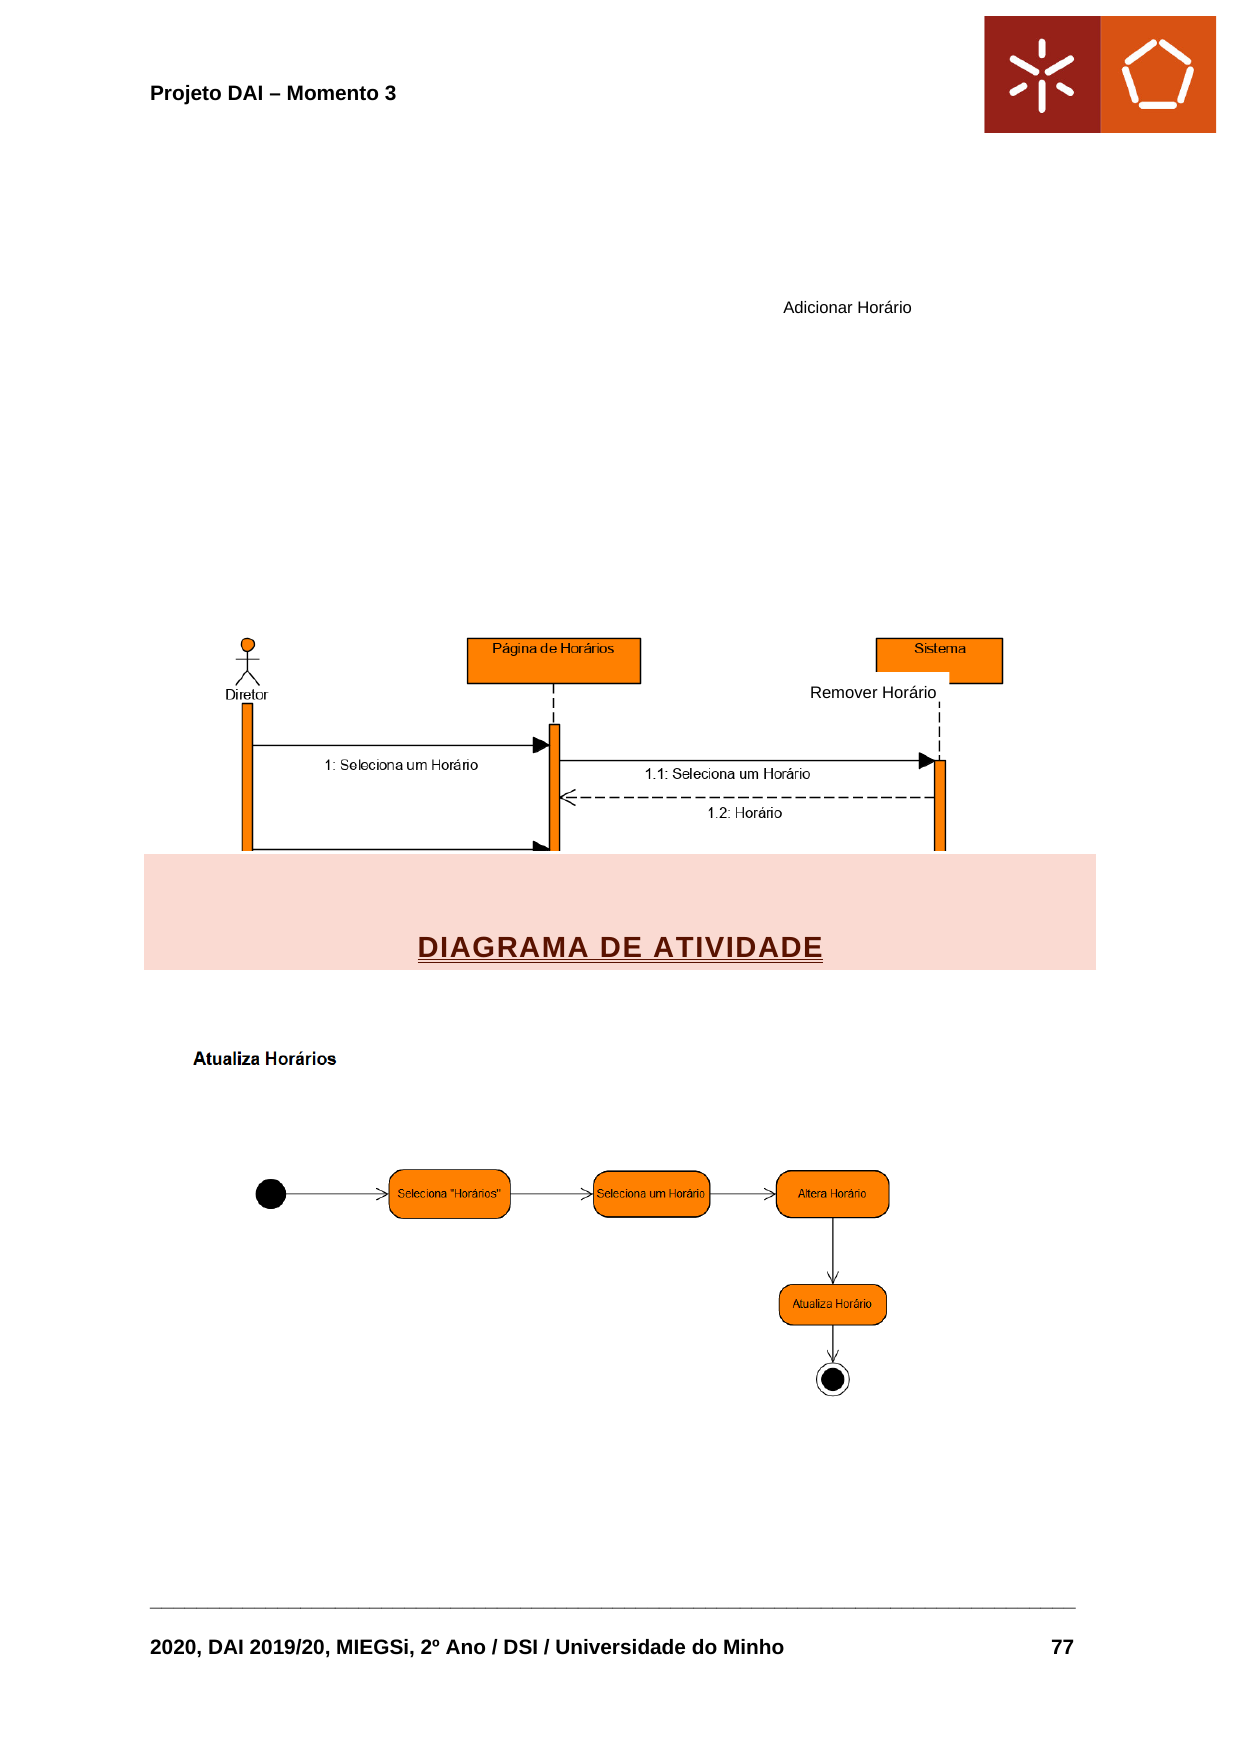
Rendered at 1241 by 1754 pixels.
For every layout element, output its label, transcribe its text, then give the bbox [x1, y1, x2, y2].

picture [150, 1033, 966, 1432]
picture [182, 622, 1047, 851]
subtitle Diagrama de atividade [150, 861, 1090, 963]
picture [984, 16, 1217, 133]
